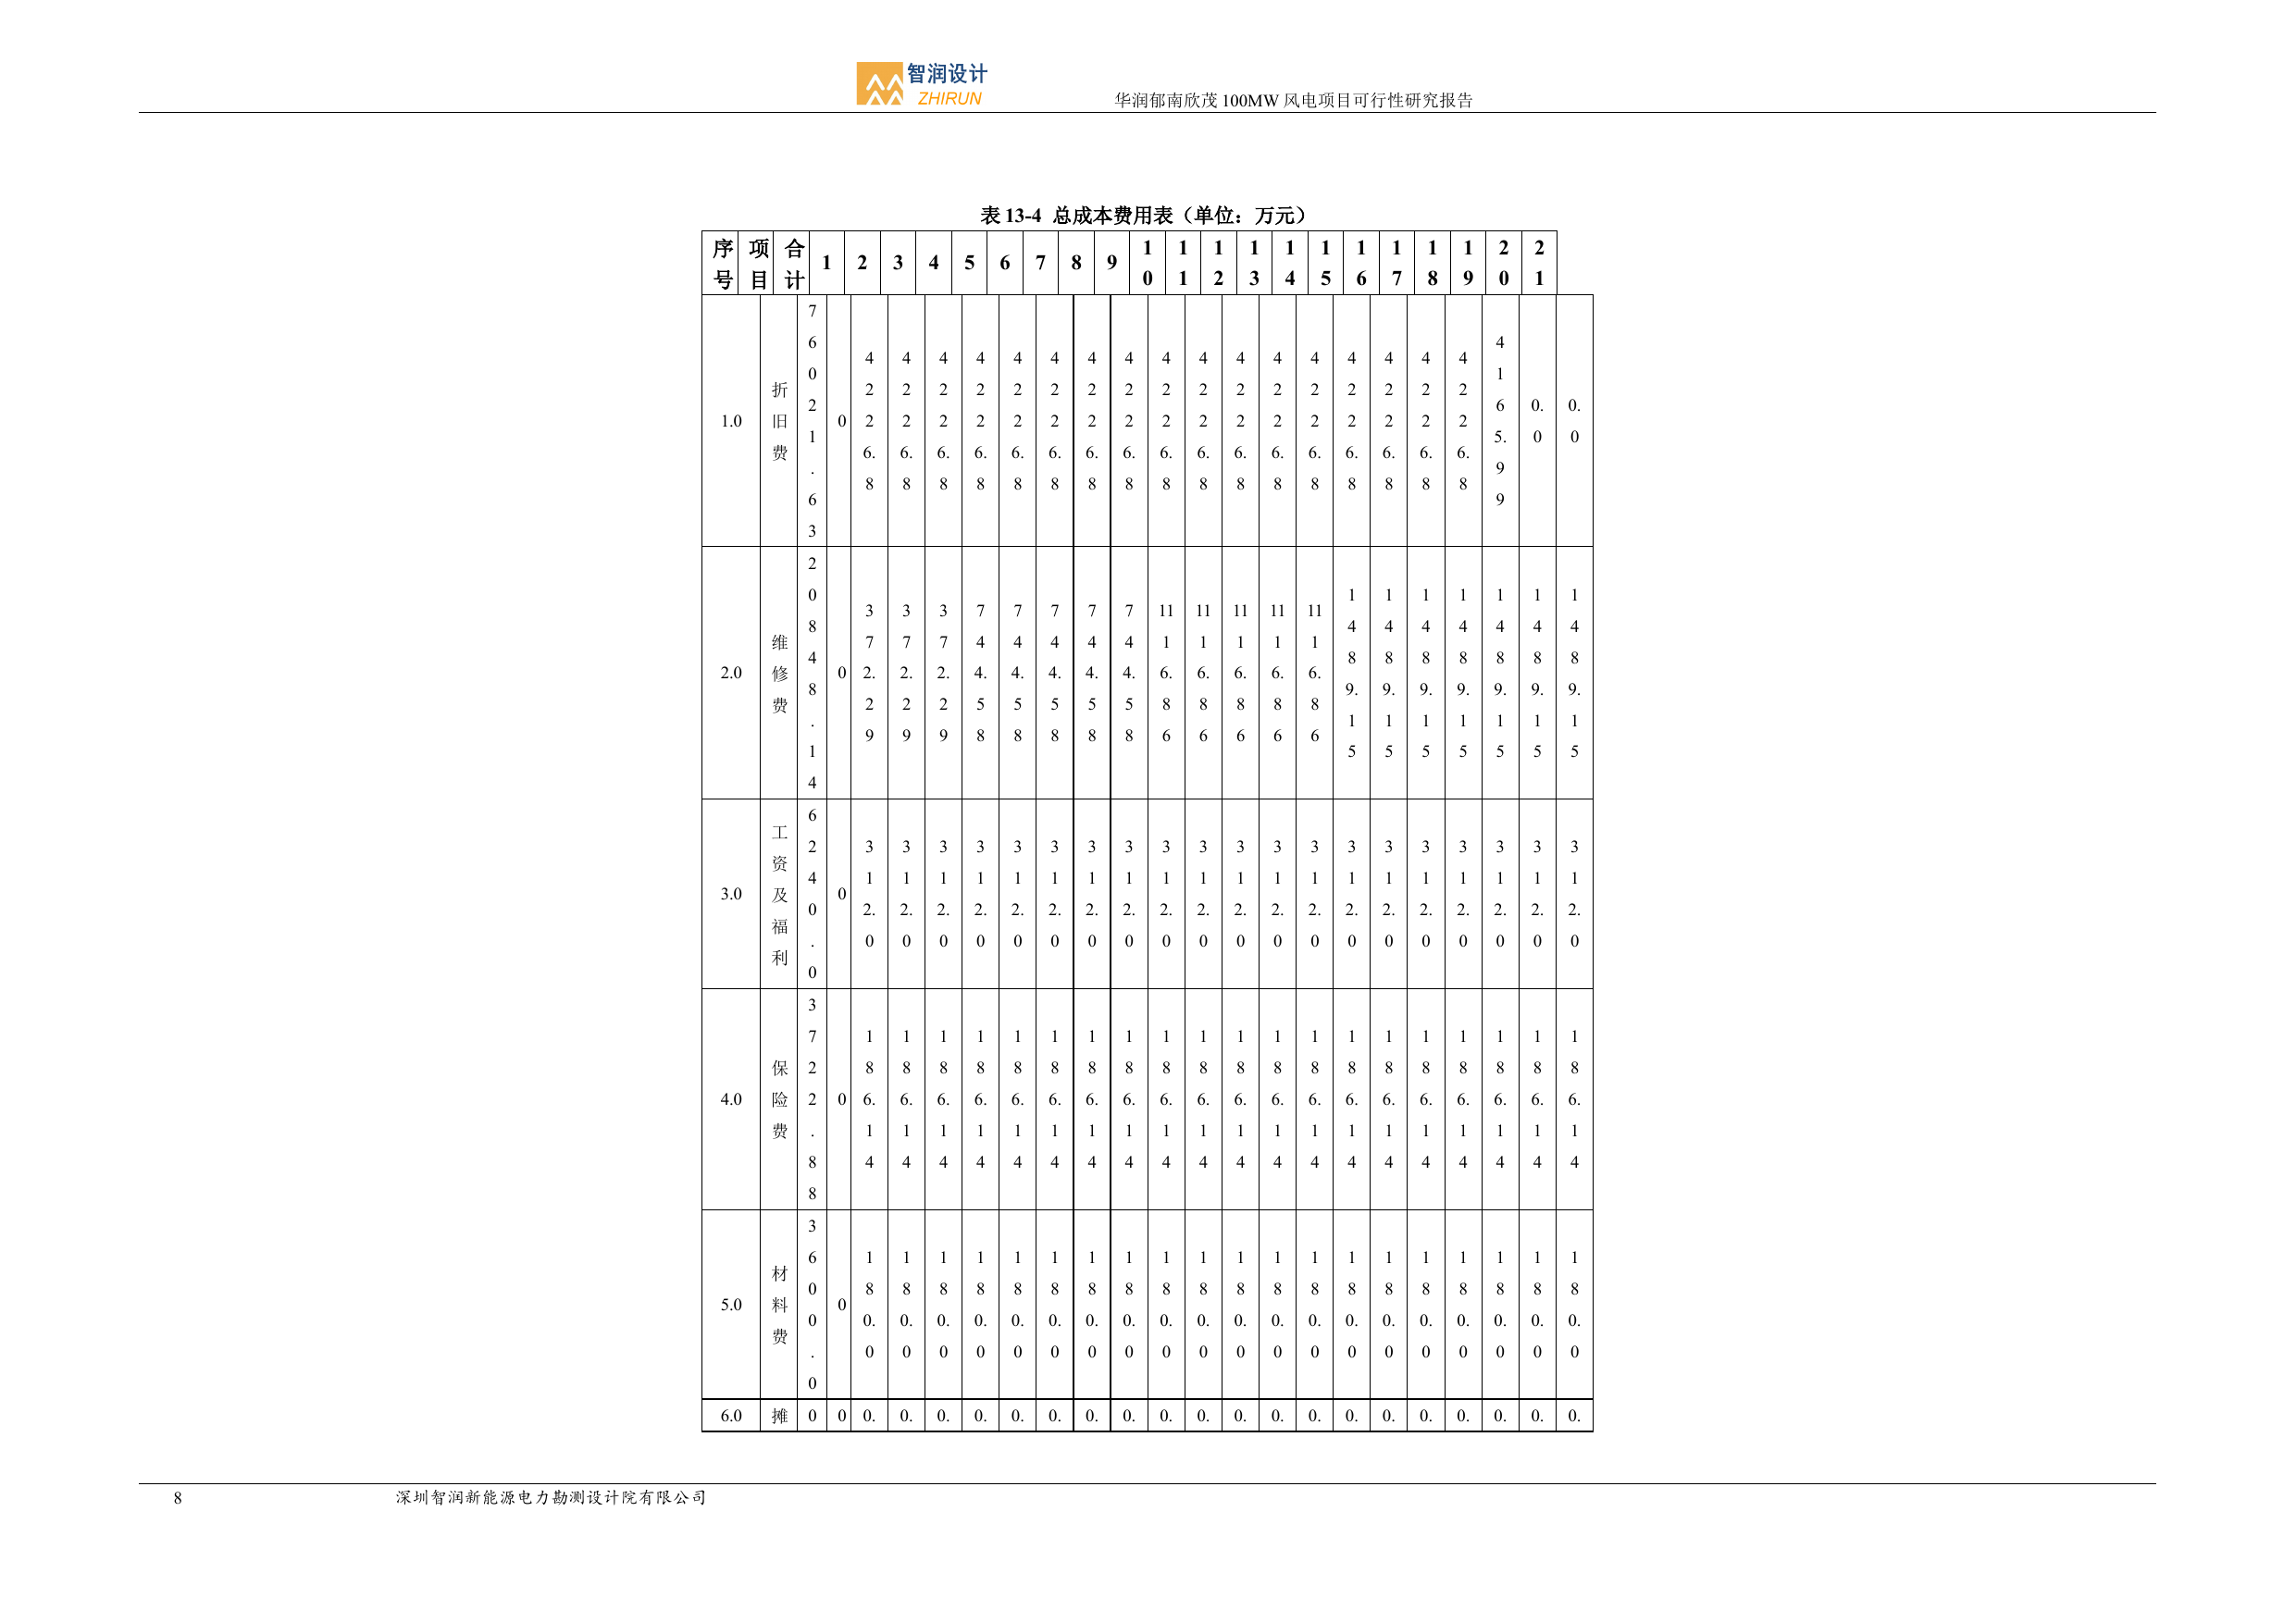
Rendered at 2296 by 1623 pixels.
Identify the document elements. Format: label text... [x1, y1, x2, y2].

table_cell 0.0 [1520, 1400, 1556, 1431]
table_cell 0.0 [1334, 1400, 1370, 1431]
table_header 11 [1166, 231, 1200, 294]
table_cell 0.0 [1185, 1400, 1222, 1431]
table_cell 312.0 [888, 799, 925, 988]
table_cell 1.0 [702, 295, 760, 546]
table_cell 186.14 [925, 989, 962, 1209]
table_cell 3722.88 [798, 989, 826, 1209]
table_cell 312.0 [925, 799, 962, 988]
table_cell 2.0 [702, 547, 760, 799]
table_cell 4226.8 [1371, 295, 1407, 546]
table_cell 0.0 [925, 1400, 962, 1431]
table_cell 4226.8 [1111, 295, 1148, 546]
table_cell 186.14 [1074, 989, 1110, 1209]
table_cell 180.0 [1334, 1210, 1370, 1398]
table_cell 186.14 [1408, 989, 1445, 1209]
table_cell 0.0 [1074, 1400, 1110, 1431]
table_cell 0.0 [1408, 1400, 1445, 1431]
table_header 16 [1344, 231, 1379, 294]
table_header 19 [1451, 231, 1485, 294]
table_cell 186.14 [1148, 989, 1185, 1209]
table_cell 312.0 [1148, 799, 1185, 988]
table_cell 4226.8 [1036, 295, 1073, 546]
table_cell 372.29 [888, 547, 925, 799]
table_cell 4165.99 [1483, 295, 1519, 546]
table_cell 744.58 [1074, 547, 1110, 799]
table_header 13 [1237, 231, 1272, 294]
table_header 2 [845, 231, 880, 294]
table_cell 0.0 [1557, 295, 1593, 546]
table_cell 180.0 [962, 1210, 999, 1398]
table_cell 1489.15 [1408, 547, 1445, 799]
table_header 9 [1095, 231, 1129, 294]
table_cell 180.0 [1148, 1210, 1185, 1398]
table_cell 180.0 [1074, 1210, 1110, 1398]
table_cell 312.0 [1557, 799, 1593, 988]
table_cell 186.14 [999, 989, 1036, 1209]
table_cell 4226.8 [851, 295, 887, 546]
table_cell 6240.0 [798, 799, 826, 988]
table_cell 5.0 [702, 1210, 760, 1398]
table_header 5 [952, 231, 987, 294]
table_header 项目 [738, 231, 773, 294]
table_cell 180.0 [1520, 1210, 1556, 1398]
table_cell 材料费 [761, 1210, 797, 1398]
table_header 3 [881, 231, 915, 294]
table_header 6 [987, 231, 1023, 294]
table_cell 0 [827, 799, 850, 988]
table_cell 312.0 [1297, 799, 1333, 988]
table_cell 0.0 [1148, 1400, 1185, 1431]
table_cell 摊销费 [761, 1400, 797, 1431]
table_cell 312.0 [1483, 799, 1519, 988]
table_cell 工资及福利 [761, 799, 797, 988]
table_cell 0 [827, 547, 850, 799]
table_cell 0.0 [851, 1400, 887, 1431]
table_cell 1489.15 [1557, 547, 1593, 799]
table_cell 312.0 [1074, 799, 1110, 988]
table_header 14 [1272, 231, 1308, 294]
table_cell 180.0 [1185, 1210, 1222, 1398]
table_cell 312.0 [1185, 799, 1222, 988]
table_cell 180.0 [1408, 1210, 1445, 1398]
table_cell 4226.8 [999, 295, 1036, 546]
table_cell 744.58 [1036, 547, 1073, 799]
table_header 15 [1309, 231, 1343, 294]
table_cell 312.0 [1334, 799, 1370, 988]
table_cell 312.0 [1111, 799, 1148, 988]
table_cell 1489.15 [1371, 547, 1407, 799]
table_cell 312.0 [999, 799, 1036, 988]
table_cell 180.0 [888, 1210, 925, 1398]
table_cell 744.58 [962, 547, 999, 799]
table_header 序号 [702, 231, 738, 294]
table_cell 0.0 [1111, 1400, 1148, 1431]
table_header 18 [1415, 231, 1450, 294]
table_cell 0.0 [1036, 1400, 1073, 1431]
table_header 21 [1522, 231, 1557, 294]
table_cell 0.0 [1557, 1400, 1593, 1431]
table_cell 312.0 [1371, 799, 1407, 988]
table_cell 4226.8 [1074, 295, 1110, 546]
table_cell 372.29 [851, 547, 887, 799]
table_cell 3.0 [702, 799, 760, 988]
table_cell 0.0 [1371, 1400, 1407, 1431]
table_cell 4226.8 [1222, 295, 1259, 546]
table_cell 186.14 [1036, 989, 1073, 1209]
table_cell 0 [827, 295, 850, 546]
table_cell 4226.8 [1446, 295, 1482, 546]
table_cell 4226.8 [1408, 295, 1445, 546]
table_header 20 [1486, 231, 1521, 294]
table_cell 4226.8 [1185, 295, 1222, 546]
table_header 8 [1059, 231, 1094, 294]
table_cell 0 [827, 1400, 850, 1431]
table_cell 180.0 [1371, 1210, 1407, 1398]
table_cell 4226.8 [1297, 295, 1333, 546]
table_cell 4226.8 [888, 295, 925, 546]
table_cell 180.0 [1483, 1210, 1519, 1398]
table_cell 20848.14 [798, 547, 826, 799]
table_cell 180.0 [1297, 1210, 1333, 1398]
table_header 12 [1201, 231, 1236, 294]
table_cell 3600.0 [798, 1210, 826, 1398]
table_cell 0.0 [888, 1400, 925, 1431]
table_cell 4.0 [702, 989, 760, 1209]
table_cell 186.14 [1520, 989, 1556, 1209]
table_cell 1116.86 [1297, 547, 1333, 799]
table_cell 180.0 [1036, 1210, 1073, 1398]
table_cell 0.0 [999, 1400, 1036, 1431]
table_cell 1116.86 [1260, 547, 1296, 799]
table_header 17 [1380, 231, 1414, 294]
table_cell 0.0 [1446, 1400, 1482, 1431]
table_cell 0.0 [1297, 1400, 1333, 1431]
table_cell 186.14 [851, 989, 887, 1209]
table_cell 0 [827, 1210, 850, 1398]
table_header 合计 [774, 231, 809, 294]
table_cell 186.14 [1111, 989, 1148, 1209]
table_cell 1116.86 [1148, 547, 1185, 799]
table_cell 0.0 [1520, 295, 1556, 546]
table_cell 1489.15 [1334, 547, 1370, 799]
table_cell 76021.63 [798, 295, 826, 546]
table_cell 180.0 [1260, 1210, 1296, 1398]
table_cell 0 [827, 989, 850, 1209]
table_cell 保险费 [761, 989, 797, 1209]
table_cell 0.0 [798, 1400, 826, 1431]
table_cell 180.0 [1111, 1210, 1148, 1398]
table_cell 0.0 [1260, 1400, 1296, 1431]
table_cell 312.0 [851, 799, 887, 988]
table_cell 4226.8 [962, 295, 999, 546]
table_cell 186.14 [1446, 989, 1482, 1209]
table_cell 312.0 [962, 799, 999, 988]
table_cell 186.14 [1483, 989, 1519, 1209]
table_header 1 [810, 231, 844, 294]
table_cell 4226.8 [925, 295, 962, 546]
text 表13-4 总成本费用表（单位：万元） [139, 199, 2156, 230]
table_cell 折旧费 [761, 295, 797, 546]
table_cell 1116.86 [1222, 547, 1259, 799]
table_header 4 [916, 231, 951, 294]
table_cell 744.58 [999, 547, 1036, 799]
table_cell 1116.86 [1185, 547, 1222, 799]
table_cell 186.14 [888, 989, 925, 1209]
table_cell 312.0 [1260, 799, 1296, 988]
table_cell 6.0 [702, 1400, 760, 1431]
table_cell 0.0 [1483, 1400, 1519, 1431]
table_header 10 [1130, 231, 1165, 294]
table_cell 180.0 [925, 1210, 962, 1398]
picture [856, 60, 988, 106]
table_cell 186.14 [1297, 989, 1333, 1209]
table_cell 186.14 [962, 989, 999, 1209]
table_cell 4226.8 [1148, 295, 1185, 546]
table_cell 312.0 [1408, 799, 1445, 988]
table_cell 186.14 [1260, 989, 1296, 1209]
table_cell 312.0 [1222, 799, 1259, 988]
table_header 7 [1024, 231, 1058, 294]
table_cell 186.14 [1185, 989, 1222, 1209]
table_cell 0.0 [962, 1400, 999, 1431]
table_cell 744.58 [1111, 547, 1148, 799]
table_cell 186.14 [1222, 989, 1259, 1209]
table_cell 180.0 [1222, 1210, 1259, 1398]
table_cell 180.0 [1446, 1210, 1482, 1398]
table_cell 186.14 [1557, 989, 1593, 1209]
table_cell 4226.8 [1260, 295, 1296, 546]
table_cell 1489.15 [1446, 547, 1482, 799]
table_cell 4226.8 [1334, 295, 1370, 546]
table_cell 180.0 [1557, 1210, 1593, 1398]
table_cell 186.14 [1371, 989, 1407, 1209]
table_cell 180.0 [851, 1210, 887, 1398]
table_cell 372.29 [925, 547, 962, 799]
table_cell 1489.15 [1520, 547, 1556, 799]
table_cell 1489.15 [1483, 547, 1519, 799]
table_cell 0.0 [1222, 1400, 1259, 1431]
table_cell 180.0 [999, 1210, 1036, 1398]
table_cell 186.14 [1334, 989, 1370, 1209]
table_cell 312.0 [1446, 799, 1482, 988]
table_cell 维修费 [761, 547, 797, 799]
table_cell 312.0 [1520, 799, 1556, 988]
table_cell 312.0 [1036, 799, 1073, 988]
